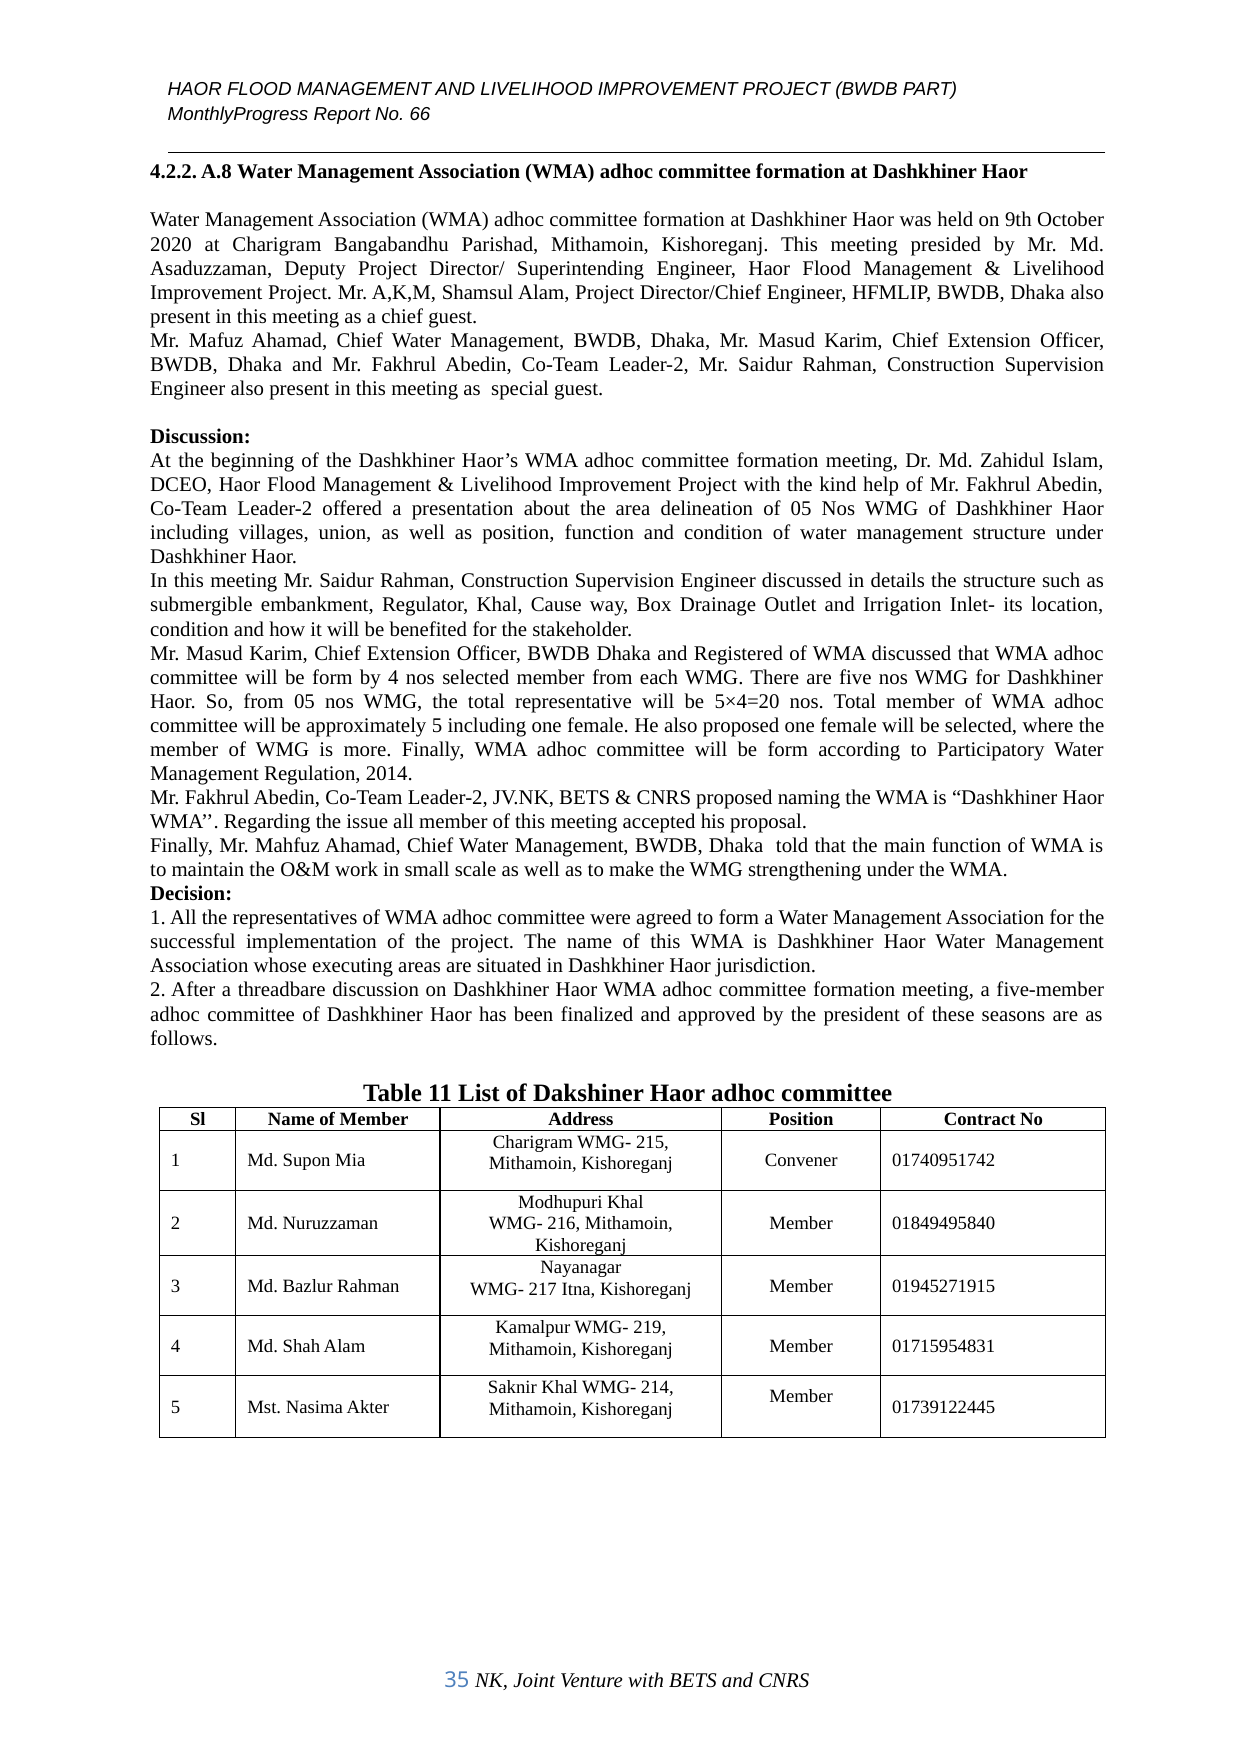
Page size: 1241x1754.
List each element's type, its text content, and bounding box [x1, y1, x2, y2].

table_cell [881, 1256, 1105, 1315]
text Decision: [150, 881, 1105, 905]
text Finally, Mr. Mahfuz Ahamad, Chief Water Management, BWDB, Dhaka told that the main function of WMA is to maintain the O&M work in small scale as well as to make the WMG strengthening under the WMA. [150, 833, 1105, 881]
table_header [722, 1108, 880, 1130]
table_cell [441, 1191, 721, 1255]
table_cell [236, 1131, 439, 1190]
text At the beginning of the Dashkhiner Haor’s WMA adhoc committee formation meeting, Dr. Md. Zahidul Islam, DCEO, Haor Flood Management & Livelihood Improvement Project with the kind help of Mr. Fakhrul Abedin, Co-Team Leader-2 offered a presentation about the area delineation of 05 Nos WMG of Dashkhiner Haor including villages, union, as well as position, function and condition of water management structure under Dashkhiner Haor. [150, 448, 1105, 568]
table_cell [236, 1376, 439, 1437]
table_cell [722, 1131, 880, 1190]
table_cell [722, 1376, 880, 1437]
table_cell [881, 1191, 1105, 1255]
text 2. After a threadbare discussion on Dashkhiner Haor WMA adhoc committee formation meeting, a five-member adhoc committee of Dashkhiner Haor has been finalized and approved by the president of these seasons are as follows. [150, 977, 1105, 1049]
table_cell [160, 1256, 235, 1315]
text Water Management Association (WMA) adhoc committee formation at Dashkhiner Haor was held on 9th October 2020 at Charigram Bangabandhu Parishad, Mithamoin, Kishoreganj. This meeting presided by Mr. Md. Asaduzzaman, Deputy Project Director/ Superintending Engineer, Haor Flood Management & Livelihood Improvement Project. Mr. A,K,M, Shamsul Alam, Project Director/Chief Engineer, HFMLIP, BWDB, Dhaka also present in this meeting as a chief guest. [150, 207, 1105, 328]
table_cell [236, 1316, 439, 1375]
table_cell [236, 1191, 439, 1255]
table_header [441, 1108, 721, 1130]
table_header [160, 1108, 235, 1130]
text Discussion: [150, 424, 1105, 448]
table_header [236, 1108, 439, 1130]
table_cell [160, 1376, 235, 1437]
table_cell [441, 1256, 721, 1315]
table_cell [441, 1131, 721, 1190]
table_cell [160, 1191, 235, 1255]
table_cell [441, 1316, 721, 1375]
text Table 11 List of Dakshiner Haor adhoc committee [150, 1078, 1105, 1107]
text Mr. Masud Karim, Chief Extension Officer, BWDB Dhaka and Registered of WMA discussed that WMA adhoc committee will be form by 4 nos selected member from each WMG. There are five nos WMG for Dashkhiner Haor. So, from 05 nos WMG, the total representative will be 5×4=20 nos. Total member of WMA adhoc committee will be approximately 5 including one female. He also proposed one female will be selected, where the member of WMG is more. Finally, WMA adhoc committee will be form according to Participatory Water Management Regulation, 2014. [150, 641, 1105, 785]
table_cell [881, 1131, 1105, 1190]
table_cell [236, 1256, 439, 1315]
text Mr. Fakhrul Abedin, Co-Team Leader-2, JV.NK, BETS & CNRS proposed naming the WMA is “Dashkhiner Haor WMA’’. Regarding the issue all member of this meeting accepted his proposal. [150, 785, 1105, 833]
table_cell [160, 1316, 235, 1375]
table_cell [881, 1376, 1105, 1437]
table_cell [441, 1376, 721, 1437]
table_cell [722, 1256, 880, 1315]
text In this meeting Mr. Saidur Rahman, Construction Supervision Engineer discussed in details the structure such as submergible embankment, Regulator, Khal, Cause way, Box Drainage Outlet and Irrigation Inlet- its location, condition and how it will be benefited for the stakeholder. [150, 568, 1105, 641]
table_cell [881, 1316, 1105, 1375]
text Mr. Mafuz Ahamad, Chief Water Management, BWDB, Dhaka, Mr. Masud Karim, Chief Extension Officer, BWDB, Dhaka and Mr. Fakhrul Abedin, Co-Team Leader-2, Mr. Saidur Rahman, Construction Supervision Engineer also present in this meeting as special guest. [150, 328, 1105, 400]
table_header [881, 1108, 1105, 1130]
text 1. All the representatives of WMA adhoc committee were agreed to form a Water Management Association for the successful implementation of the project. The name of this WMA is Dashkhiner Haor Water Management Association whose executing areas are situated in Dashkhiner Haor jurisdiction. [150, 905, 1105, 977]
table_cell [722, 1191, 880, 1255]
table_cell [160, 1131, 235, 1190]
text 4.2.2. A.8 Water Management Association (WMA) adhoc committee formation at Dashkhiner Haor [237, 159, 1105, 183]
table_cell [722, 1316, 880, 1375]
